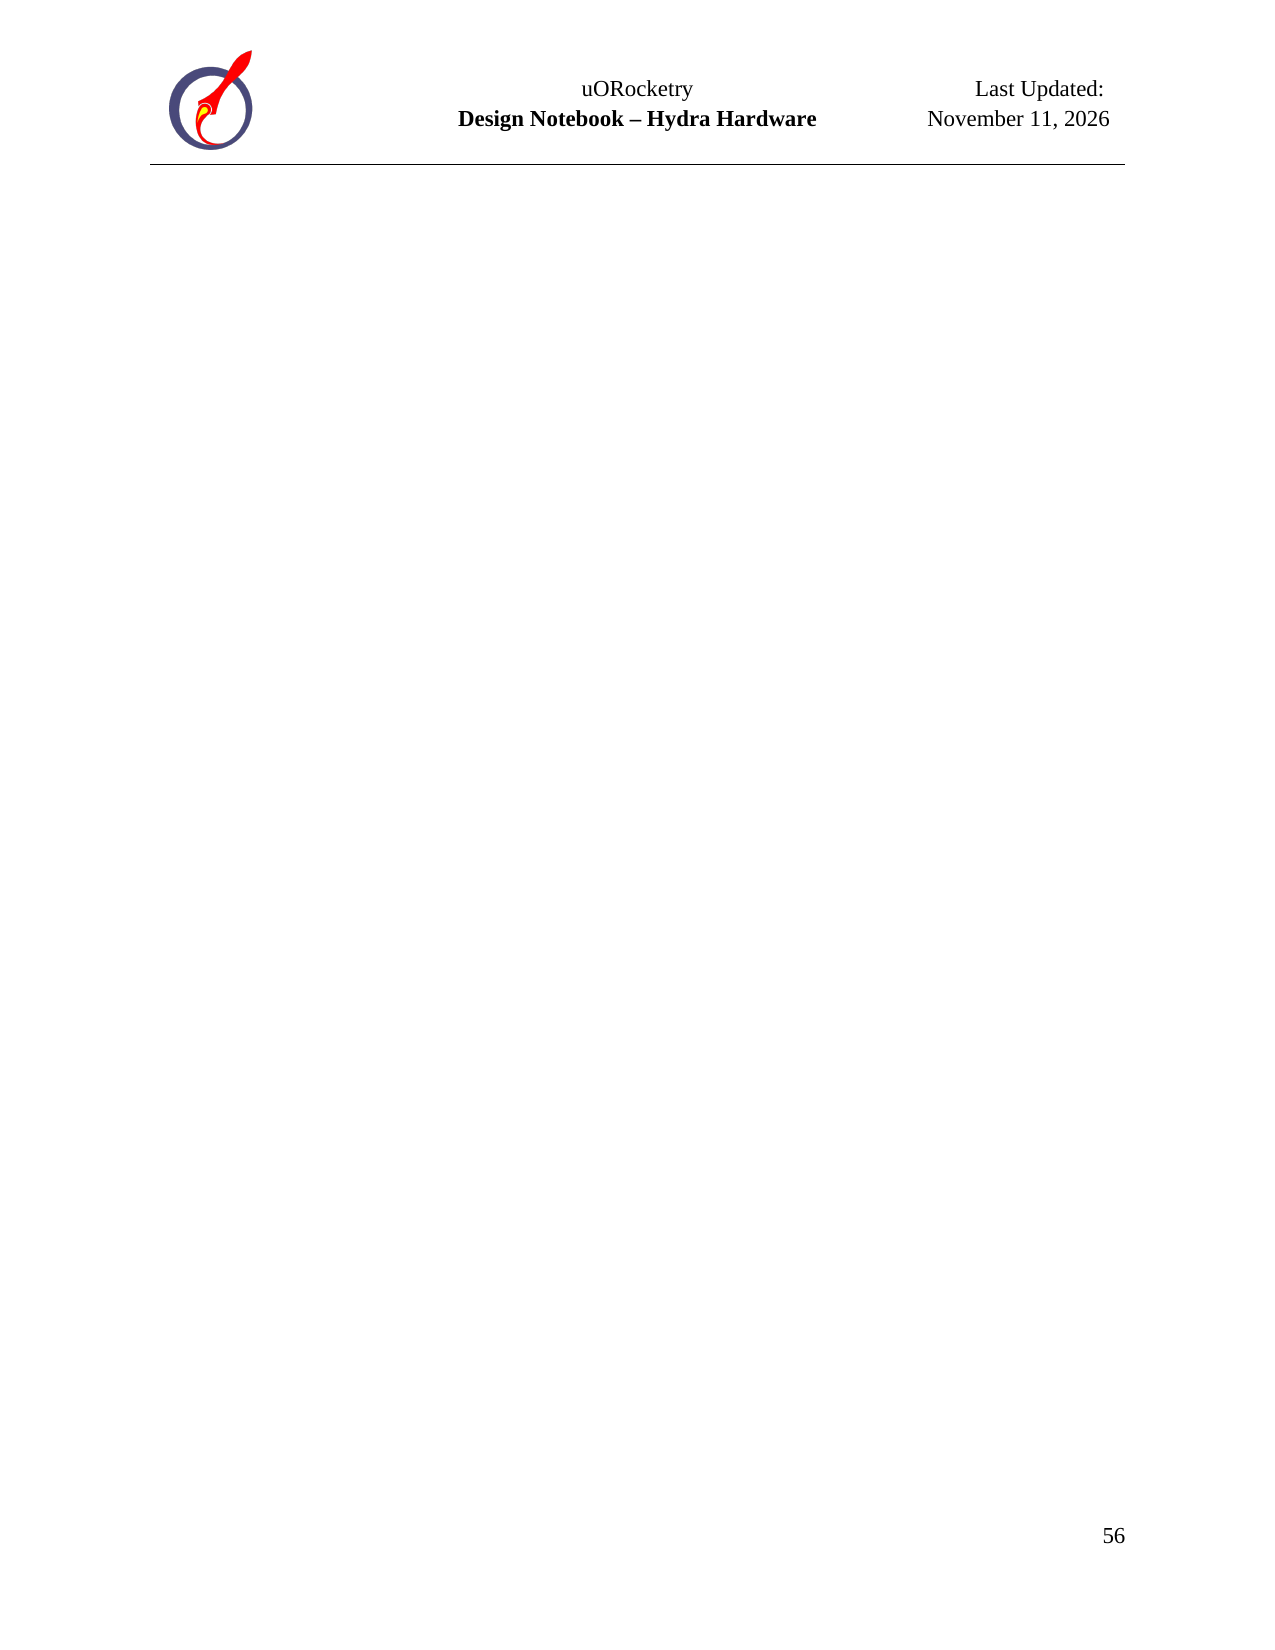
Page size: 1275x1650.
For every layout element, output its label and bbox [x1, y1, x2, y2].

picture [165, 46, 258, 152]
